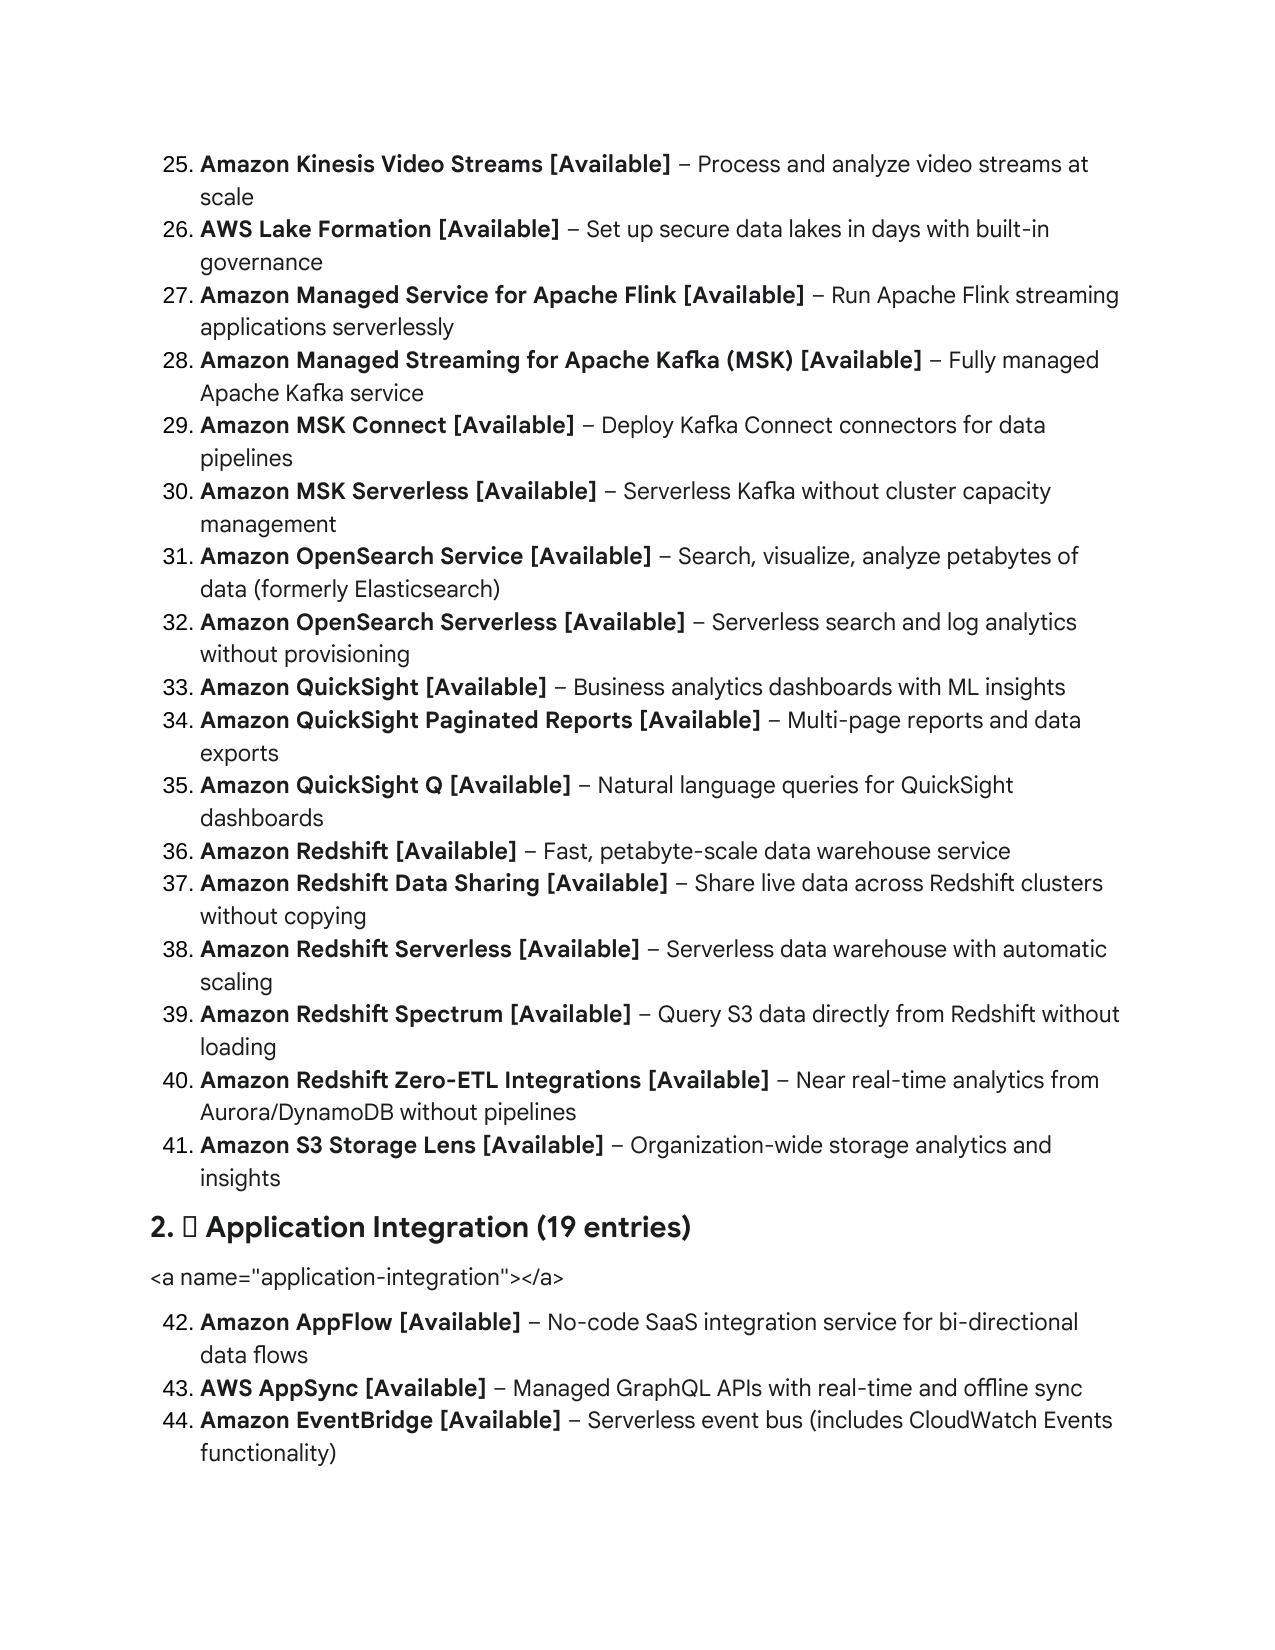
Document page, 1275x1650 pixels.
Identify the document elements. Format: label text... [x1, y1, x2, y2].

list Amazon OpenSearch Serverless [Available] – Serverless search and log analytics without provisioning [162, 608, 1125, 669]
list Amazon S3 Storage Lens [Available] – Organization-wide storage analytics and insights [162, 1131, 1125, 1193]
text <a name="application-integration"></a> [150, 1263, 1125, 1292]
subtitle 2. 🔗 Application Integration (19 entries) [150, 1209, 1125, 1246]
list Amazon MSK Connect [Available] – Deploy Kafka Connect connectors for data pipelines [162, 412, 1125, 473]
list Amazon Managed Service for Apache Flink [Available] – Run Apache Flink streaming applications serverlessly [162, 281, 1125, 342]
list Amazon MSK Serverless [Available] – Serverless Kafka without cluster capacity management [162, 477, 1125, 538]
list Amazon OpenSearch Service [Available] – Search, visualize, analyze petabytes of data (formerly Elasticsearch) [162, 542, 1125, 604]
list Amazon EventBridge [Available] – Serverless event bus (includes CloudWatch Events functionality) [162, 1407, 1125, 1468]
list AWS Lake Formation [Available] – Set up secure data lakes in days with built-in governance [162, 215, 1125, 277]
list Amazon Redshift Zero-ETL Integrations [Available] – Near real-time analytics from Aurora/DynamoDB without pipelines [162, 1066, 1125, 1127]
list Amazon Redshift [Available] – Fast, petabyte-scale data warehouse service [162, 837, 1125, 866]
list Amazon Redshift Data Sharing [Available] – Share live data across Redshift clusters without copying [162, 869, 1125, 931]
list Amazon AppFlow [Available] – No-code SaaS integration service for bi-directional data flows [162, 1308, 1125, 1370]
list Amazon QuickSight Q [Available] – Natural language queries for QuickSight dashboards [162, 771, 1125, 833]
list Amazon Kinesis Video Streams [Available] – Process and analyze video streams at scale [162, 150, 1125, 211]
list Amazon QuickSight [Available] – Business analytics dashboards with ML insights [162, 673, 1125, 702]
list AWS AppSync [Available] – Managed GraphQL APIs with real-time and offline sync [162, 1374, 1125, 1403]
list Amazon Redshift Serverless [Available] – Serverless data warehouse with automatic scaling [162, 935, 1125, 996]
list Amazon Managed Streaming for Apache Kafka (MSK) [Available] – Fully managed Apache Kafka service [162, 346, 1125, 408]
list Amazon Redshift Spectrum [Available] – Query S3 data directly from Redshift without loading [162, 1000, 1125, 1062]
list Amazon QuickSight Paginated Reports [Available] – Multi-page reports and data exports [162, 706, 1125, 767]
